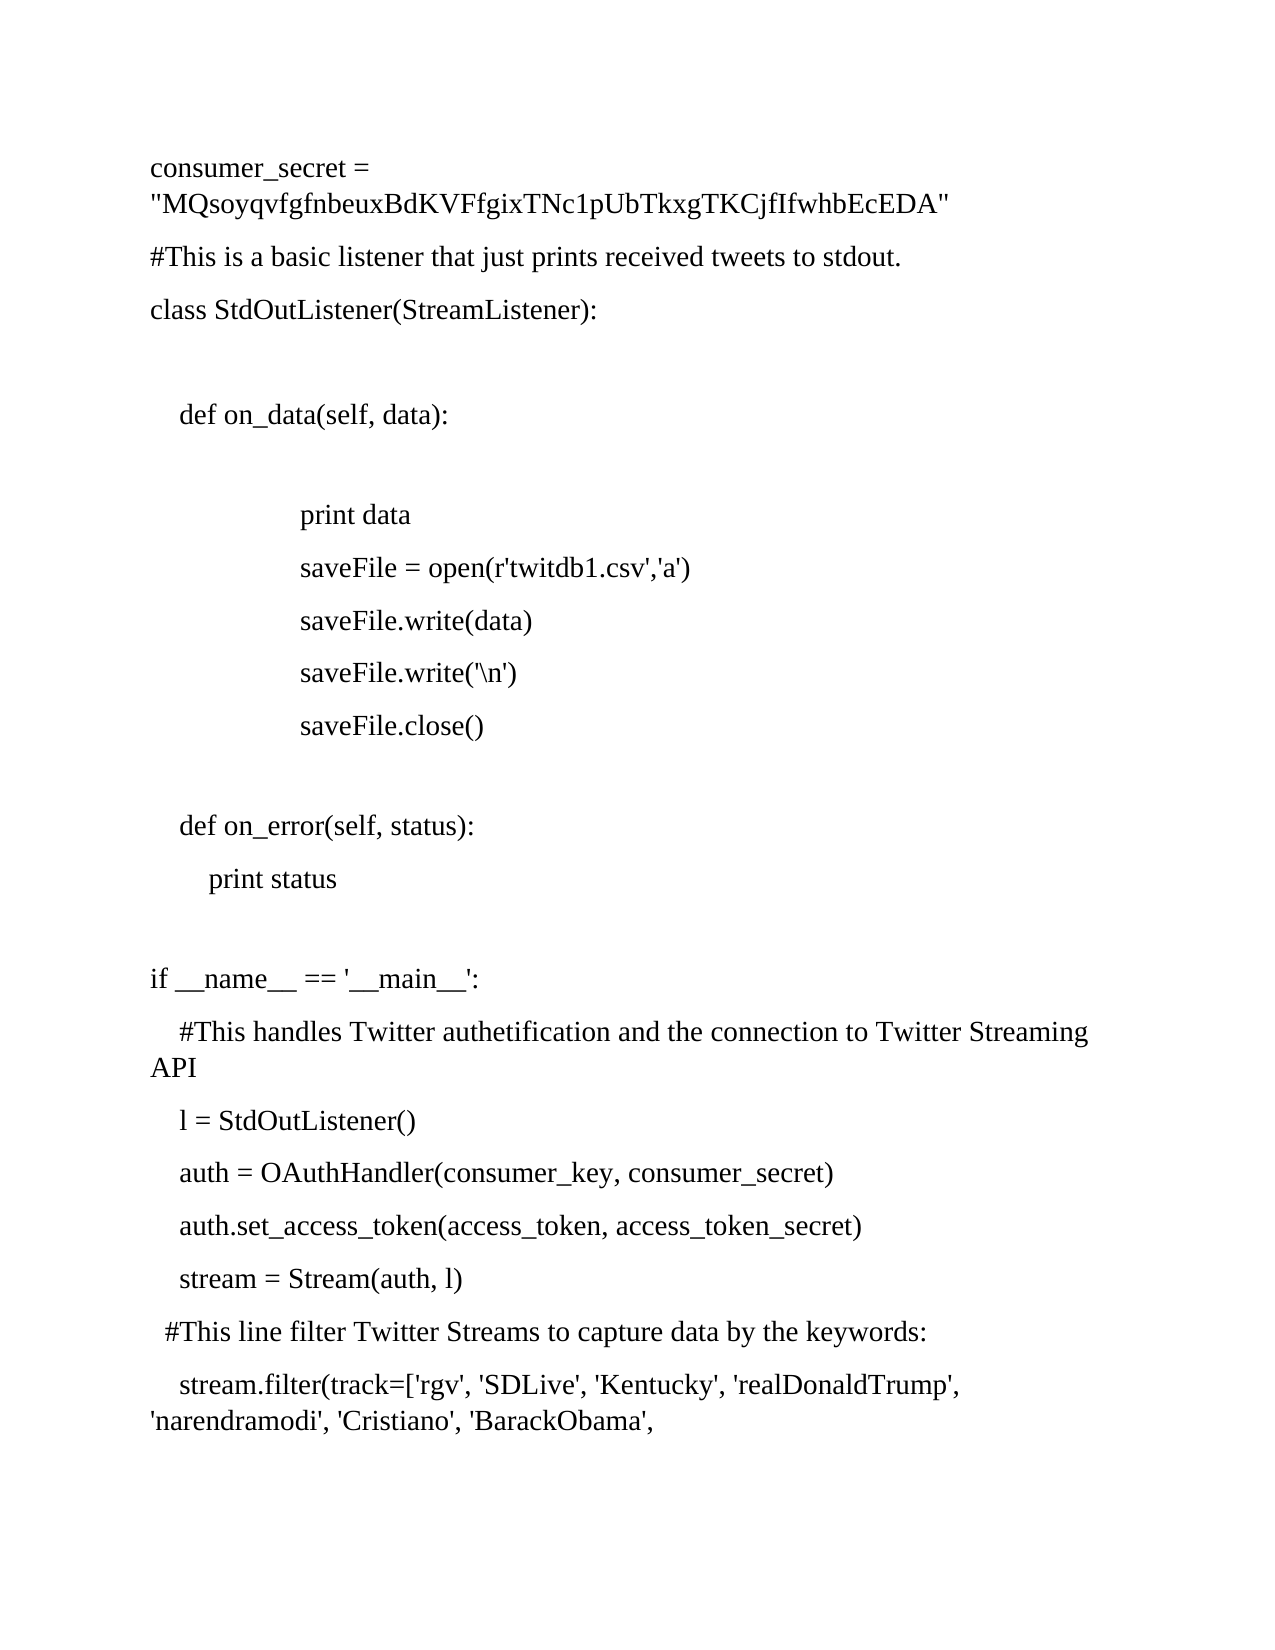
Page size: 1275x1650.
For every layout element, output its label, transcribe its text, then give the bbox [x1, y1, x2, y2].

text def on_data(self, data): [150, 397, 1125, 431]
text if __name__ == '__main__': [150, 961, 1125, 994]
text saveFile.write(data) [150, 603, 1125, 636]
text saveFile.close() [150, 708, 1125, 742]
text print status [150, 861, 1125, 894]
text #This line filter Twitter Streams to capture data by the keywords: [150, 1314, 1125, 1347]
text consumer_secret = "MQsoyqvfgfnbeuxBdKVFfgixTNc1pUbTkxgTKCjfIfwhbEcEDA" [150, 150, 1125, 220]
text class StdOutListener(StreamListener): [150, 292, 1125, 325]
text auth.set_access_token(access_token, access_token_secret) [150, 1208, 1125, 1242]
text l = StdOutListener() [150, 1103, 1125, 1136]
text #This handles Twitter authetification and the connection to Twitter Streaming API [150, 1014, 1125, 1083]
text saveFile.write('\n') [150, 656, 1125, 689]
text saveFile = open(r'twitdb1.csv','a') [150, 550, 1125, 583]
text def on_error(self, status): [150, 808, 1125, 842]
text print data [150, 497, 1125, 531]
text stream = Stream(auth, l) [150, 1261, 1125, 1295]
text #This is a basic listener that just prints received tweets to stdout. [150, 239, 1125, 272]
text auth = OAuthHandler(consumer_key, consumer_secret) [150, 1156, 1125, 1189]
text stream.filter(track=['rgv', 'SDLive', 'Kentucky', 'realDonaldTrump', 'narendramodi', 'Cristiano', 'BarackObama', [150, 1367, 1125, 1436]
